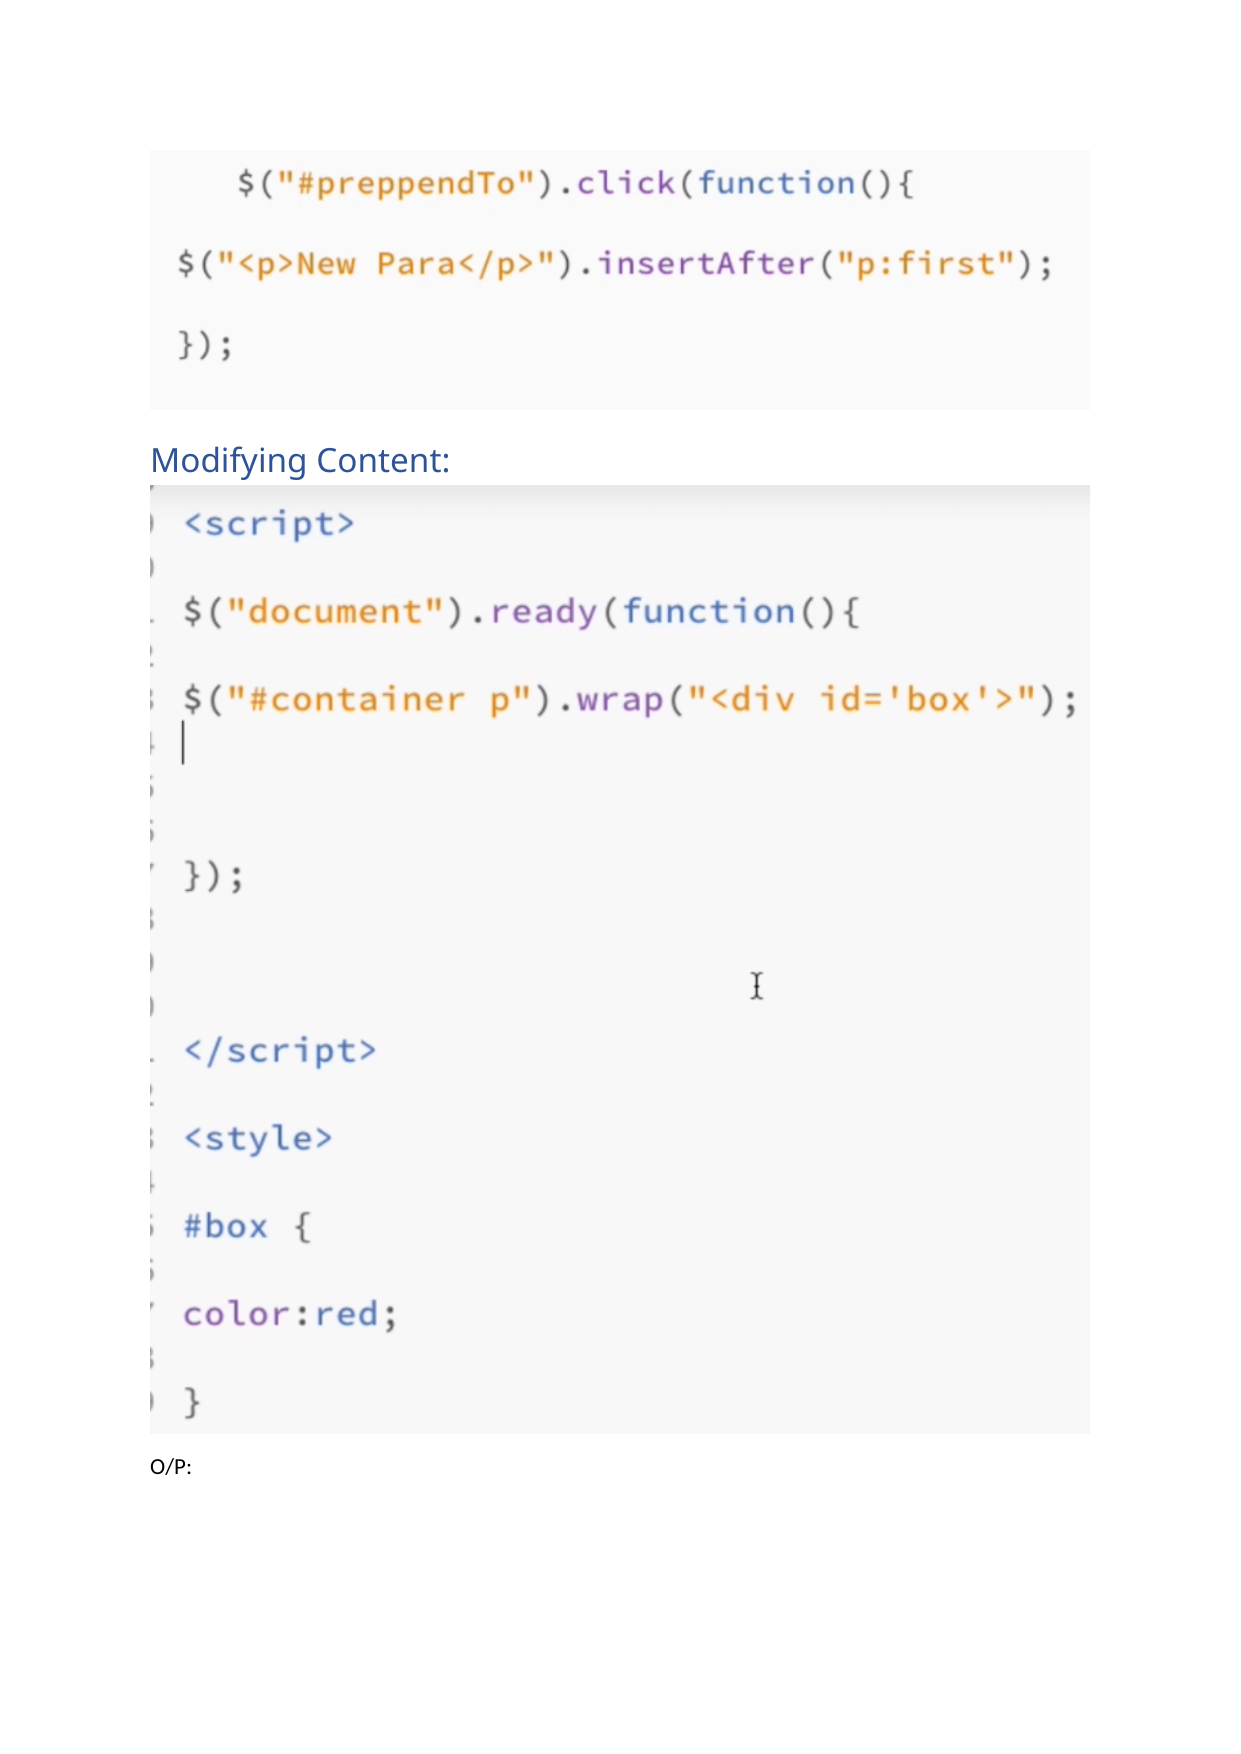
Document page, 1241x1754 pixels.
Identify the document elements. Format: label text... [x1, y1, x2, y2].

text O/P: [150, 1452, 1090, 1480]
picture [150, 150, 1091, 410]
subtitle Modifying Content: [150, 437, 1090, 482]
picture [150, 485, 1091, 1434]
